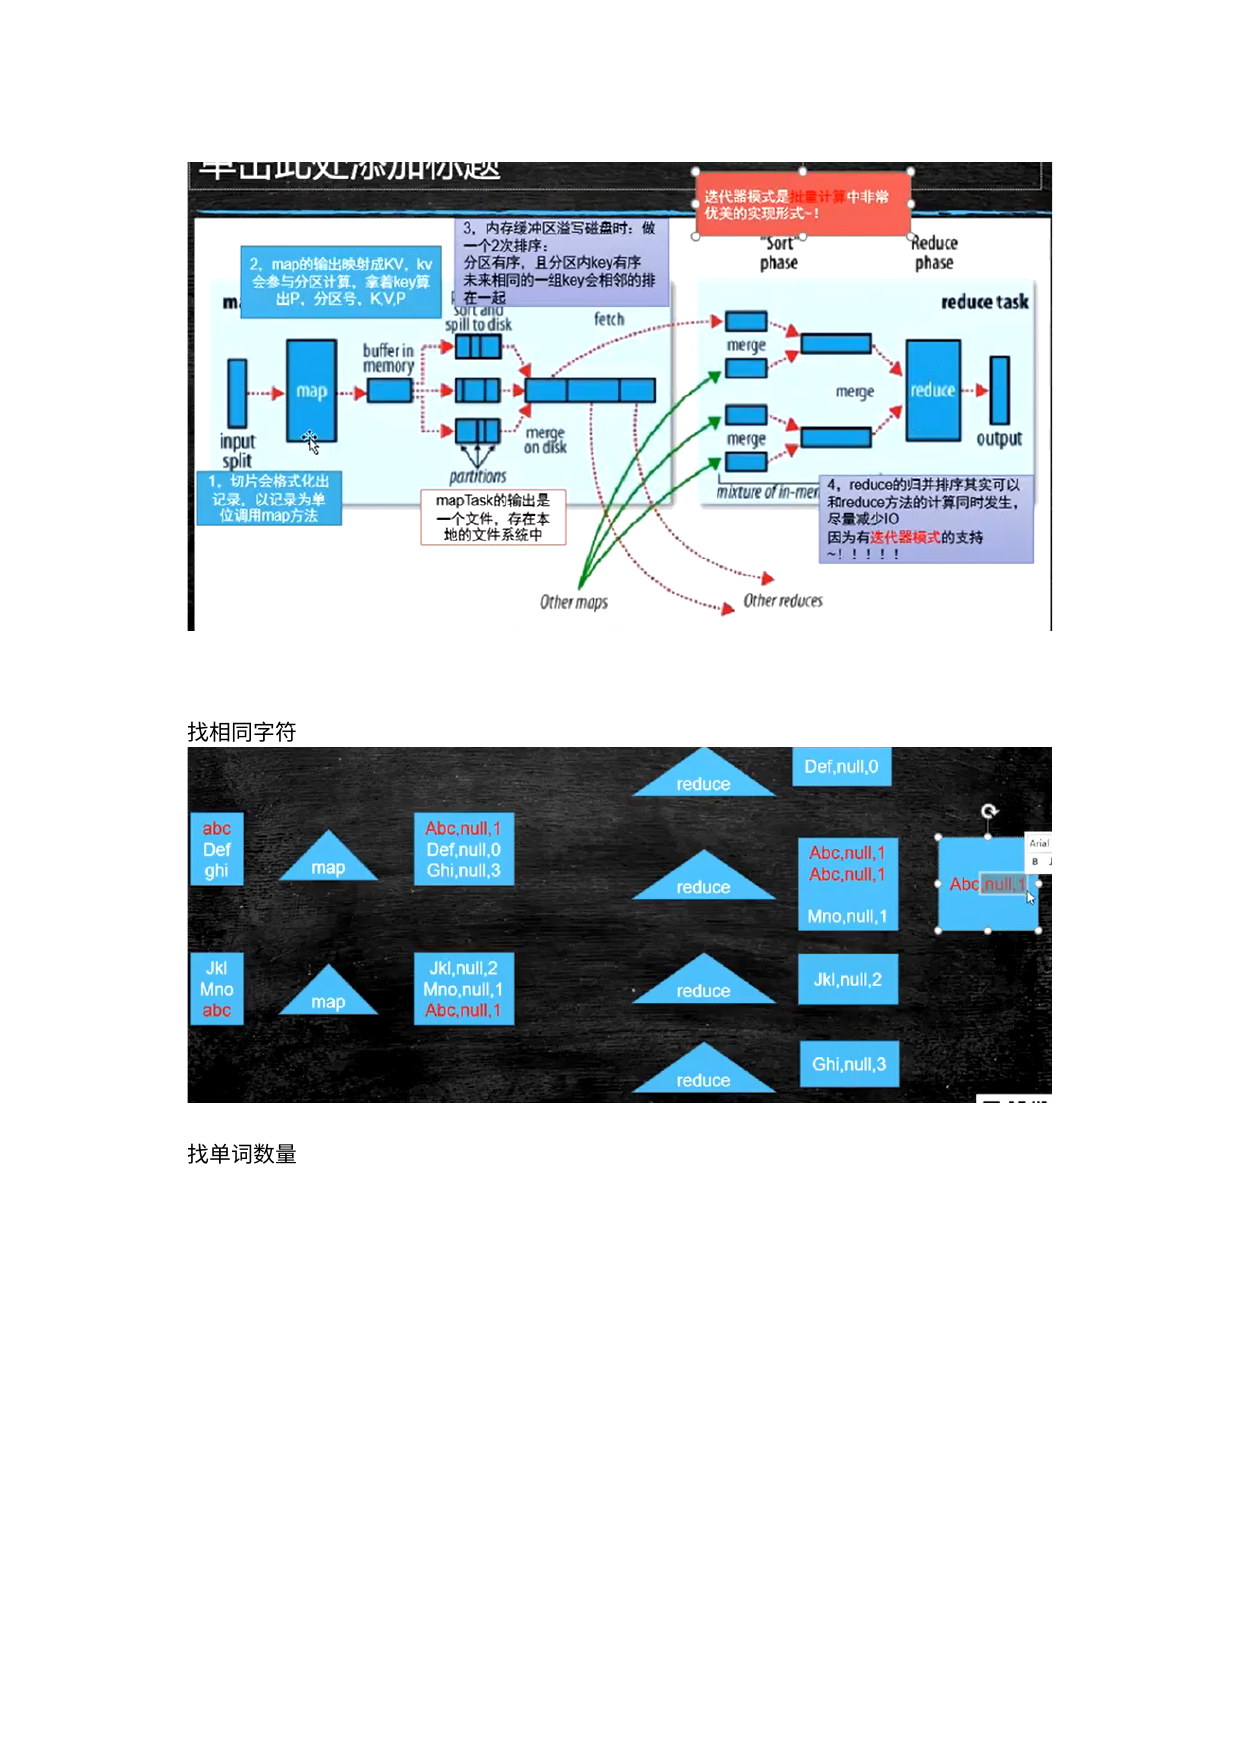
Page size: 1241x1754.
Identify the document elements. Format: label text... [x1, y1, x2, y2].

text 找相同字符 [187, 714, 1053, 747]
text 找单词数量 [187, 1137, 1053, 1169]
picture [187, 747, 1052, 1103]
picture [187, 162, 1053, 631]
